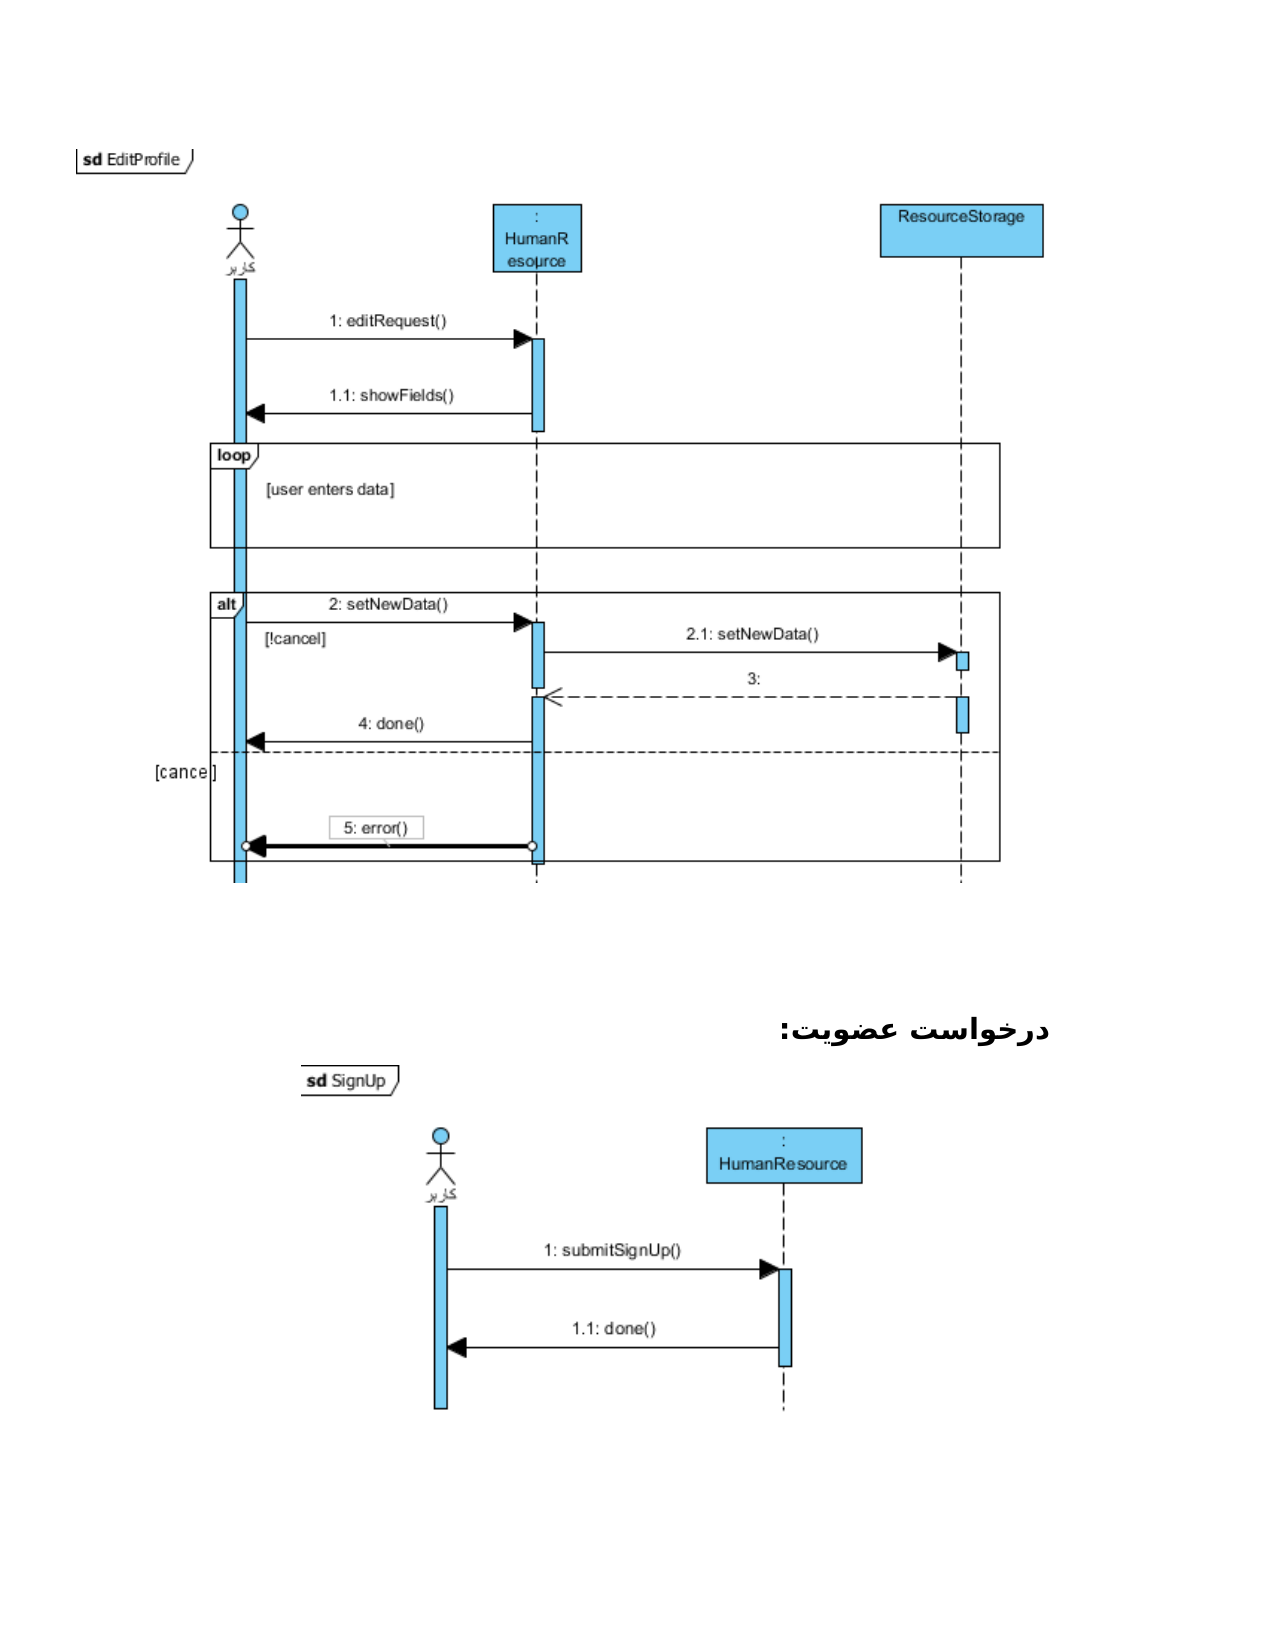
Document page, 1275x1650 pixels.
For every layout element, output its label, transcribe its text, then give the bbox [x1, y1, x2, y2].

text درخواست عضویت: [150, 1012, 1125, 1046]
picture [301, 1065, 899, 1438]
picture [76, 149, 1050, 883]
